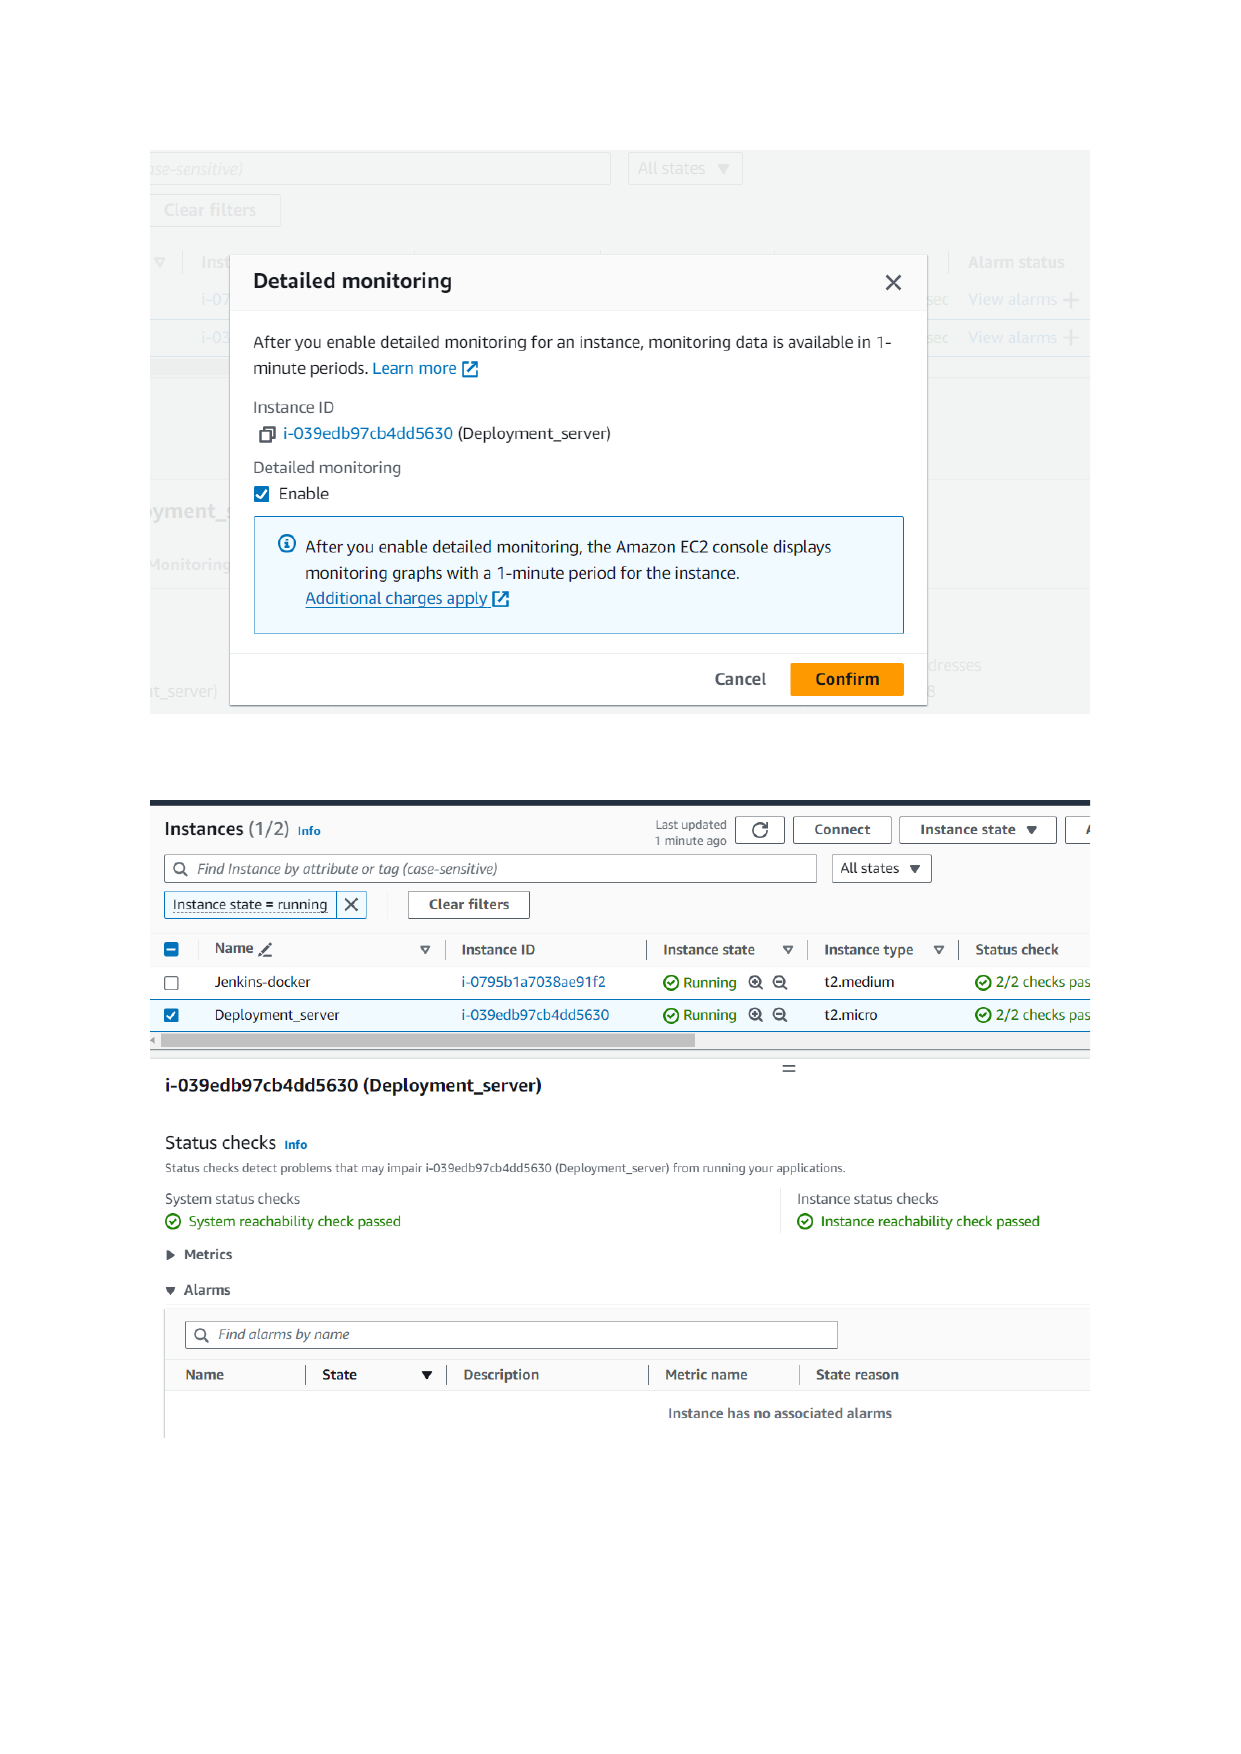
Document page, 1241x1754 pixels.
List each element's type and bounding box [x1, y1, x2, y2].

picture [150, 150, 1091, 714]
picture [150, 800, 1091, 1438]
